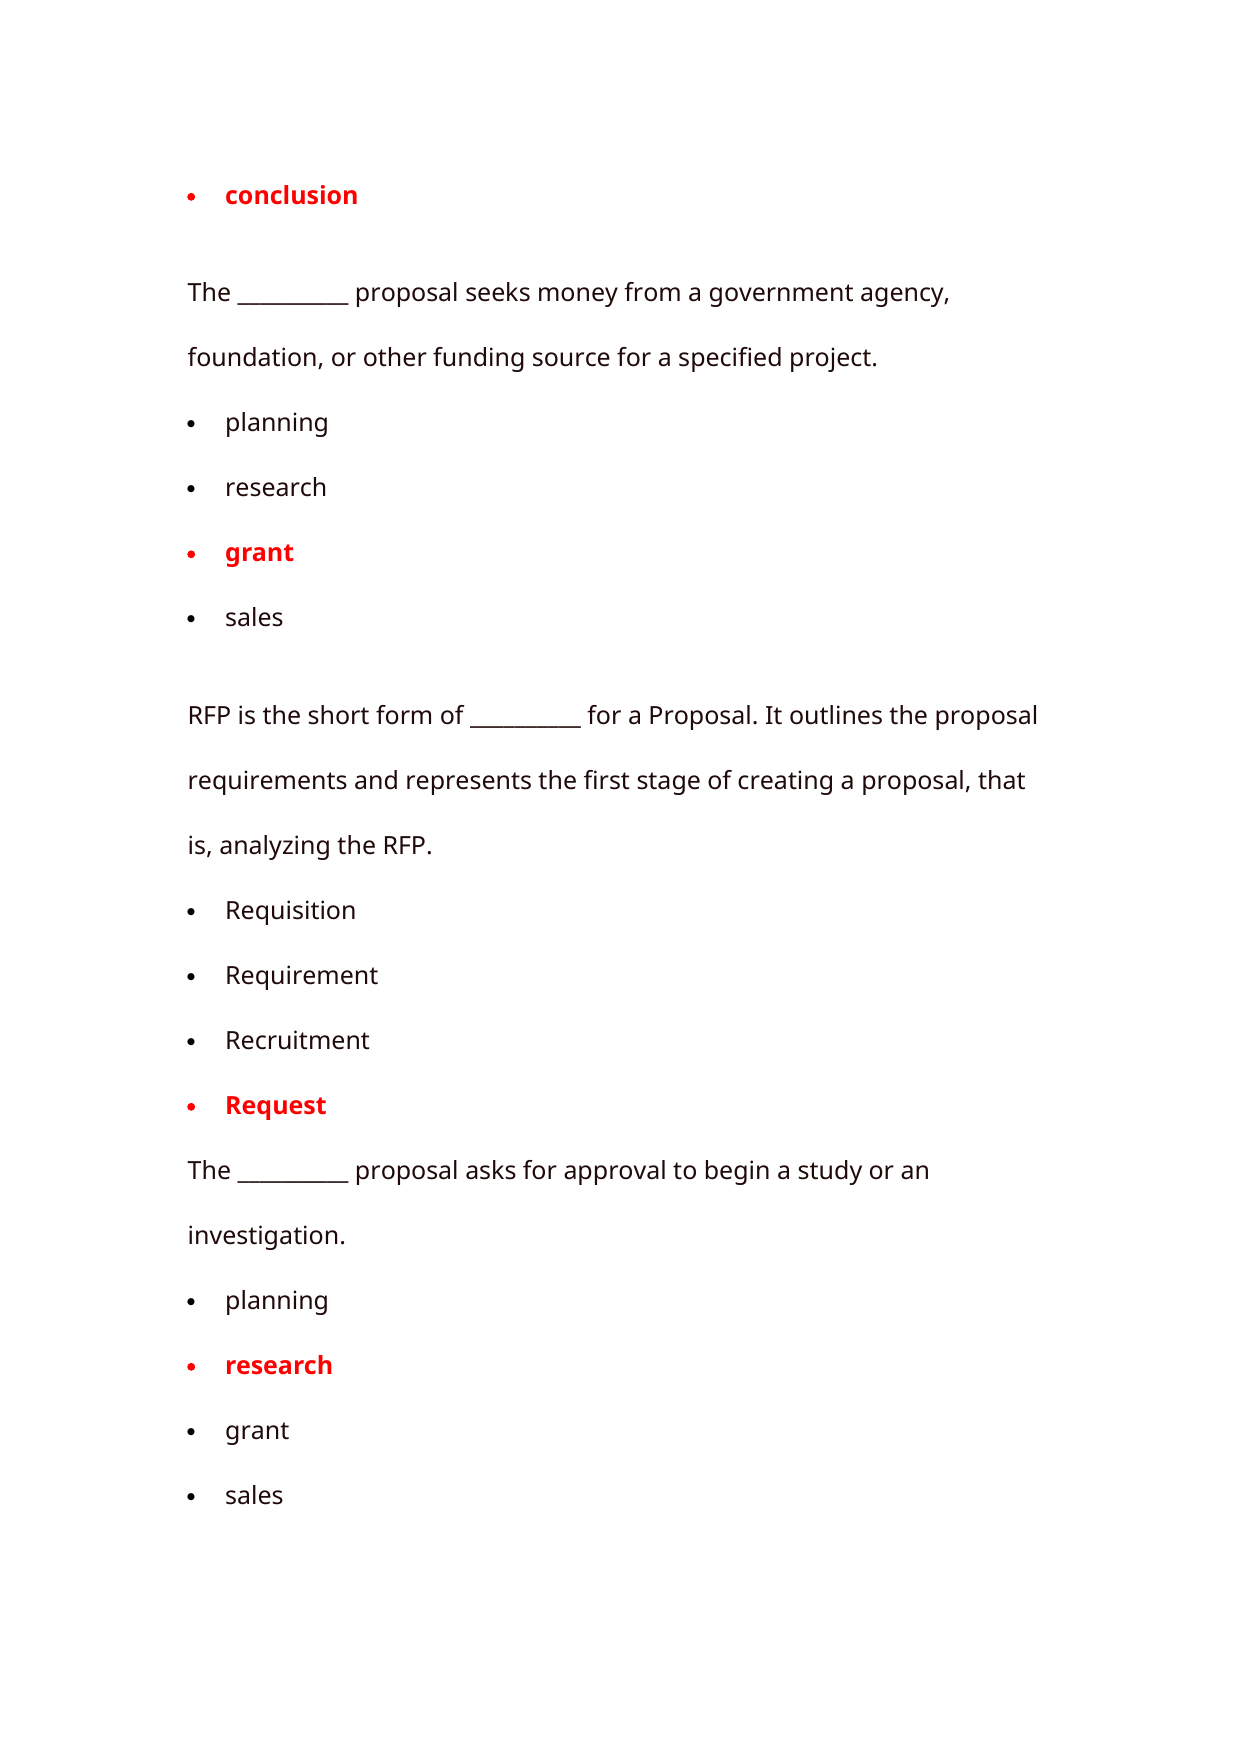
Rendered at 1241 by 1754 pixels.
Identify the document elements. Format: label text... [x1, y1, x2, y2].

list grant [187, 1397, 1053, 1462]
list sales [187, 1462, 1053, 1527]
text RFP is the short form of __________ for a Proposal. It outlines the proposal requirements and represents the first stage of creating a proposal, that is, analyzing the RFP. [187, 682, 1053, 877]
list sales [187, 584, 1053, 649]
text The __________ proposal seeks money from a government agency, foundation, or other funding source for a specified project. [187, 259, 1053, 389]
list research [187, 1332, 1053, 1397]
list conclusion [187, 162, 1053, 227]
list Requirement [187, 942, 1053, 1007]
list research [187, 454, 1053, 519]
list Requisition [187, 877, 1053, 942]
list Request [187, 1072, 1053, 1137]
list grant [187, 519, 1053, 584]
list planning [187, 389, 1053, 454]
text The __________ proposal asks for approval to begin a study or an investigation. [187, 1137, 1053, 1267]
list Recruitment [187, 1007, 1053, 1072]
list planning [187, 1267, 1053, 1332]
